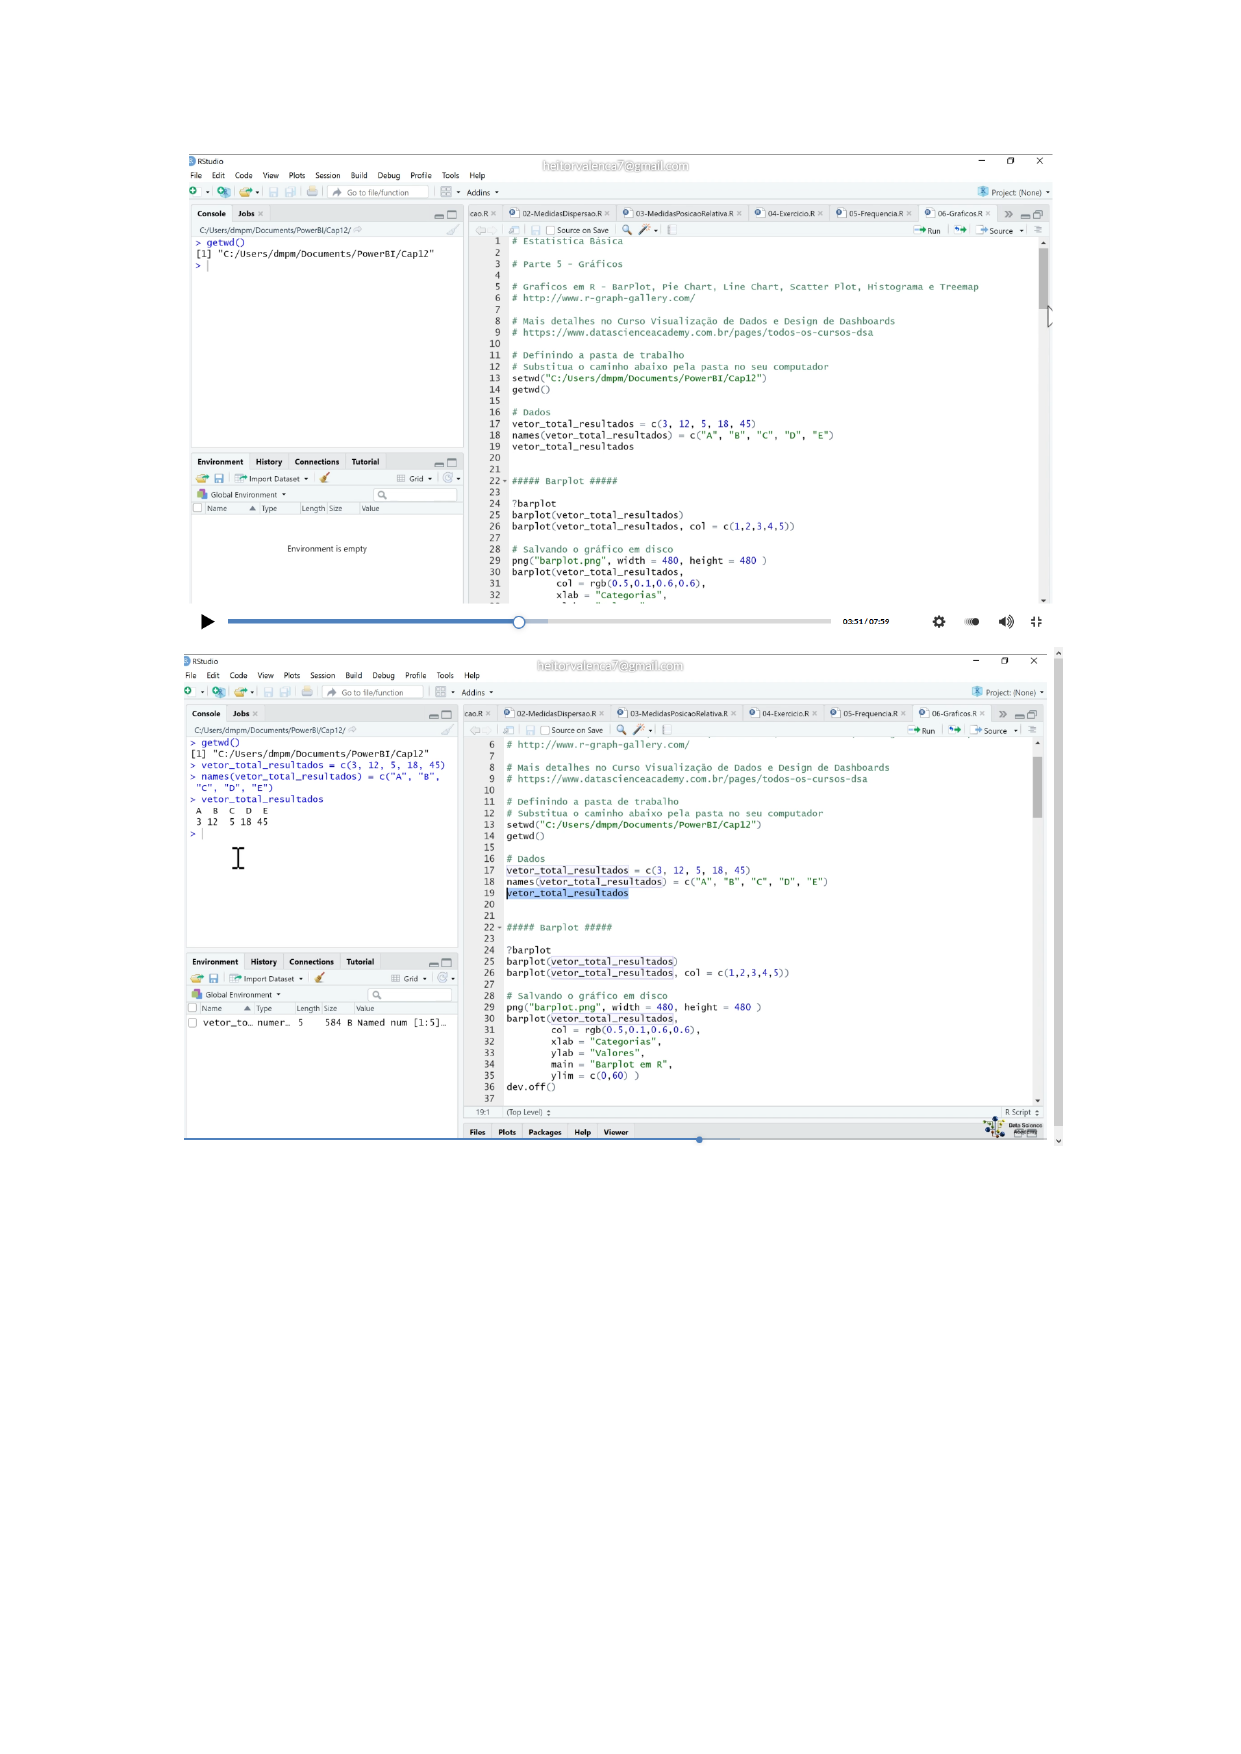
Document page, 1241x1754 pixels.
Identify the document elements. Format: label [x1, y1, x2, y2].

picture [177, 147, 1063, 646]
picture [177, 647, 1063, 1146]
